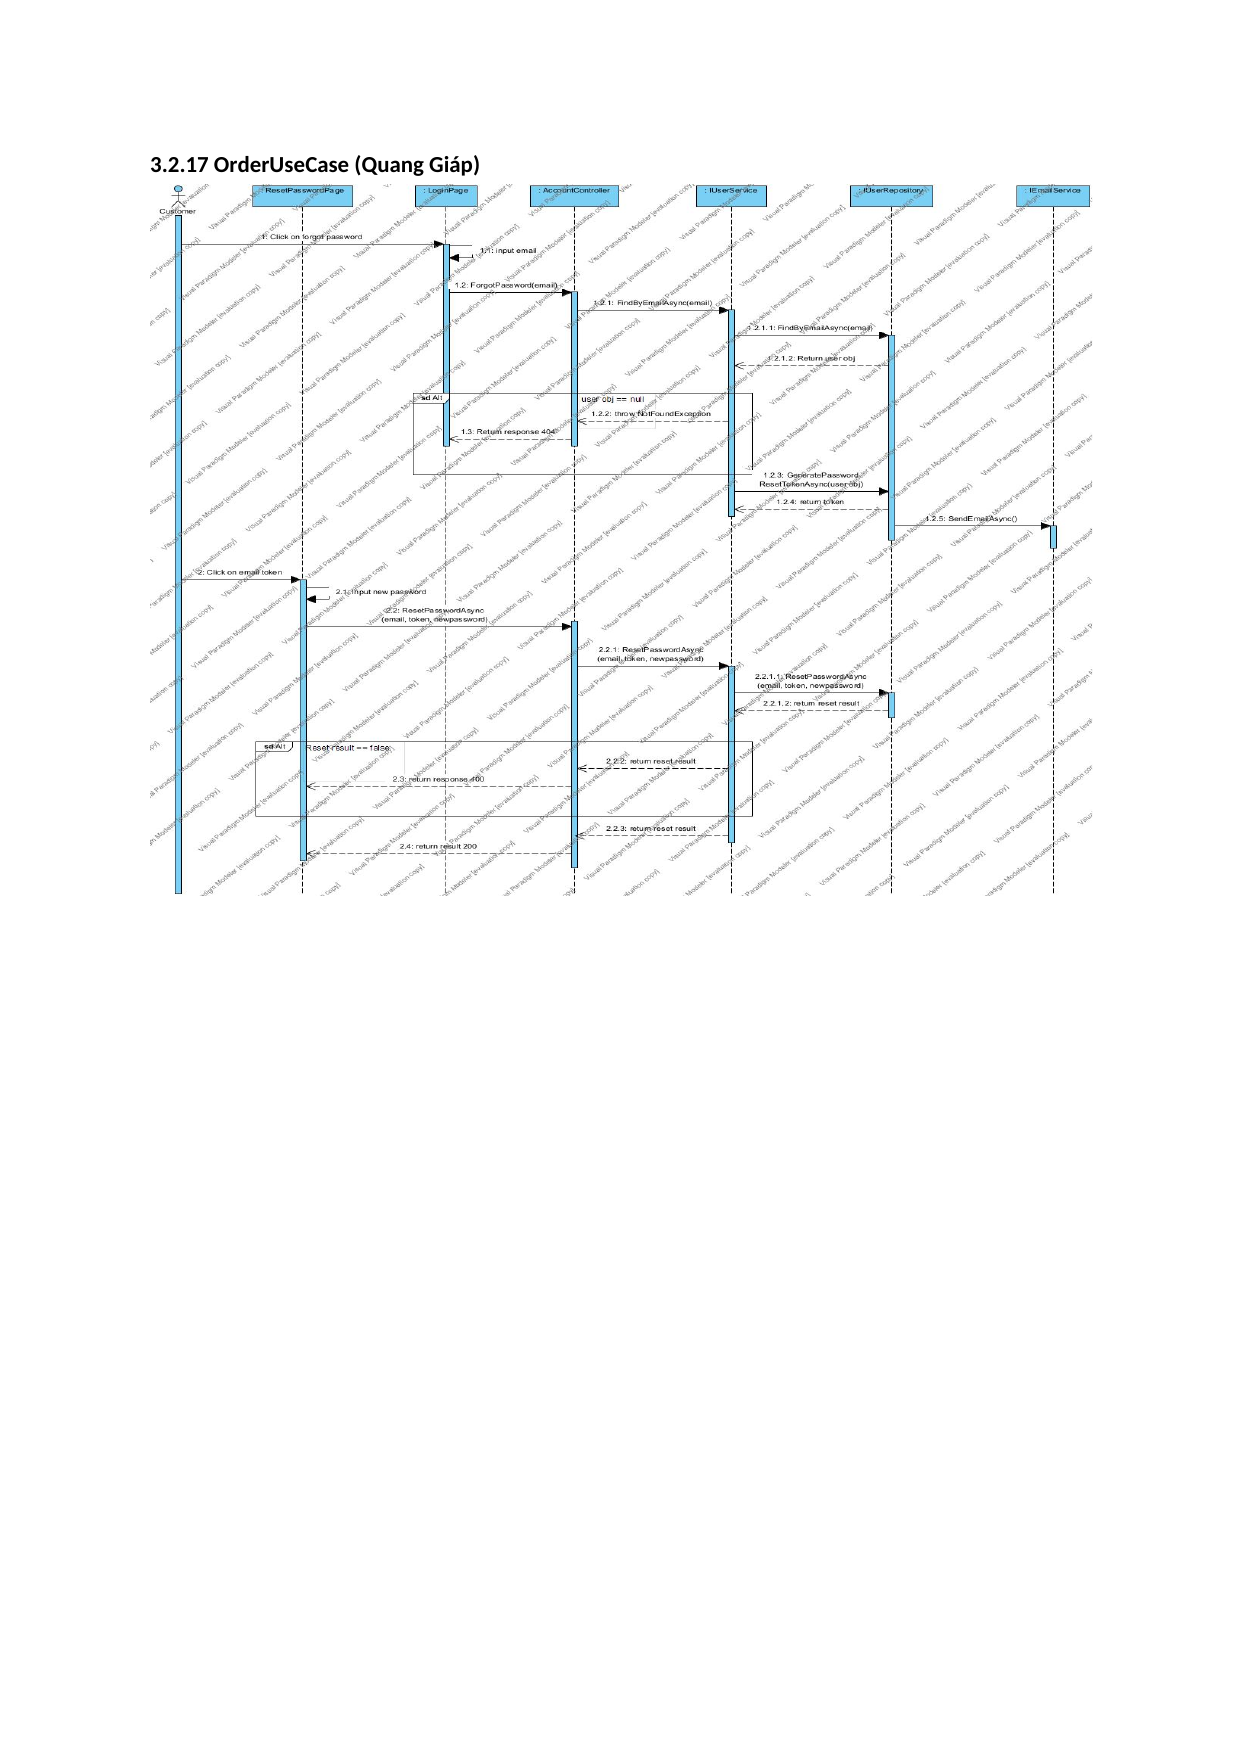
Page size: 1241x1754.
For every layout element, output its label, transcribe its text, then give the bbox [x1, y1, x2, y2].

picture [150, 184, 1093, 896]
subtitle 3.2.17 OrderUseCase (Quang Giáp) [150, 150, 1093, 178]
